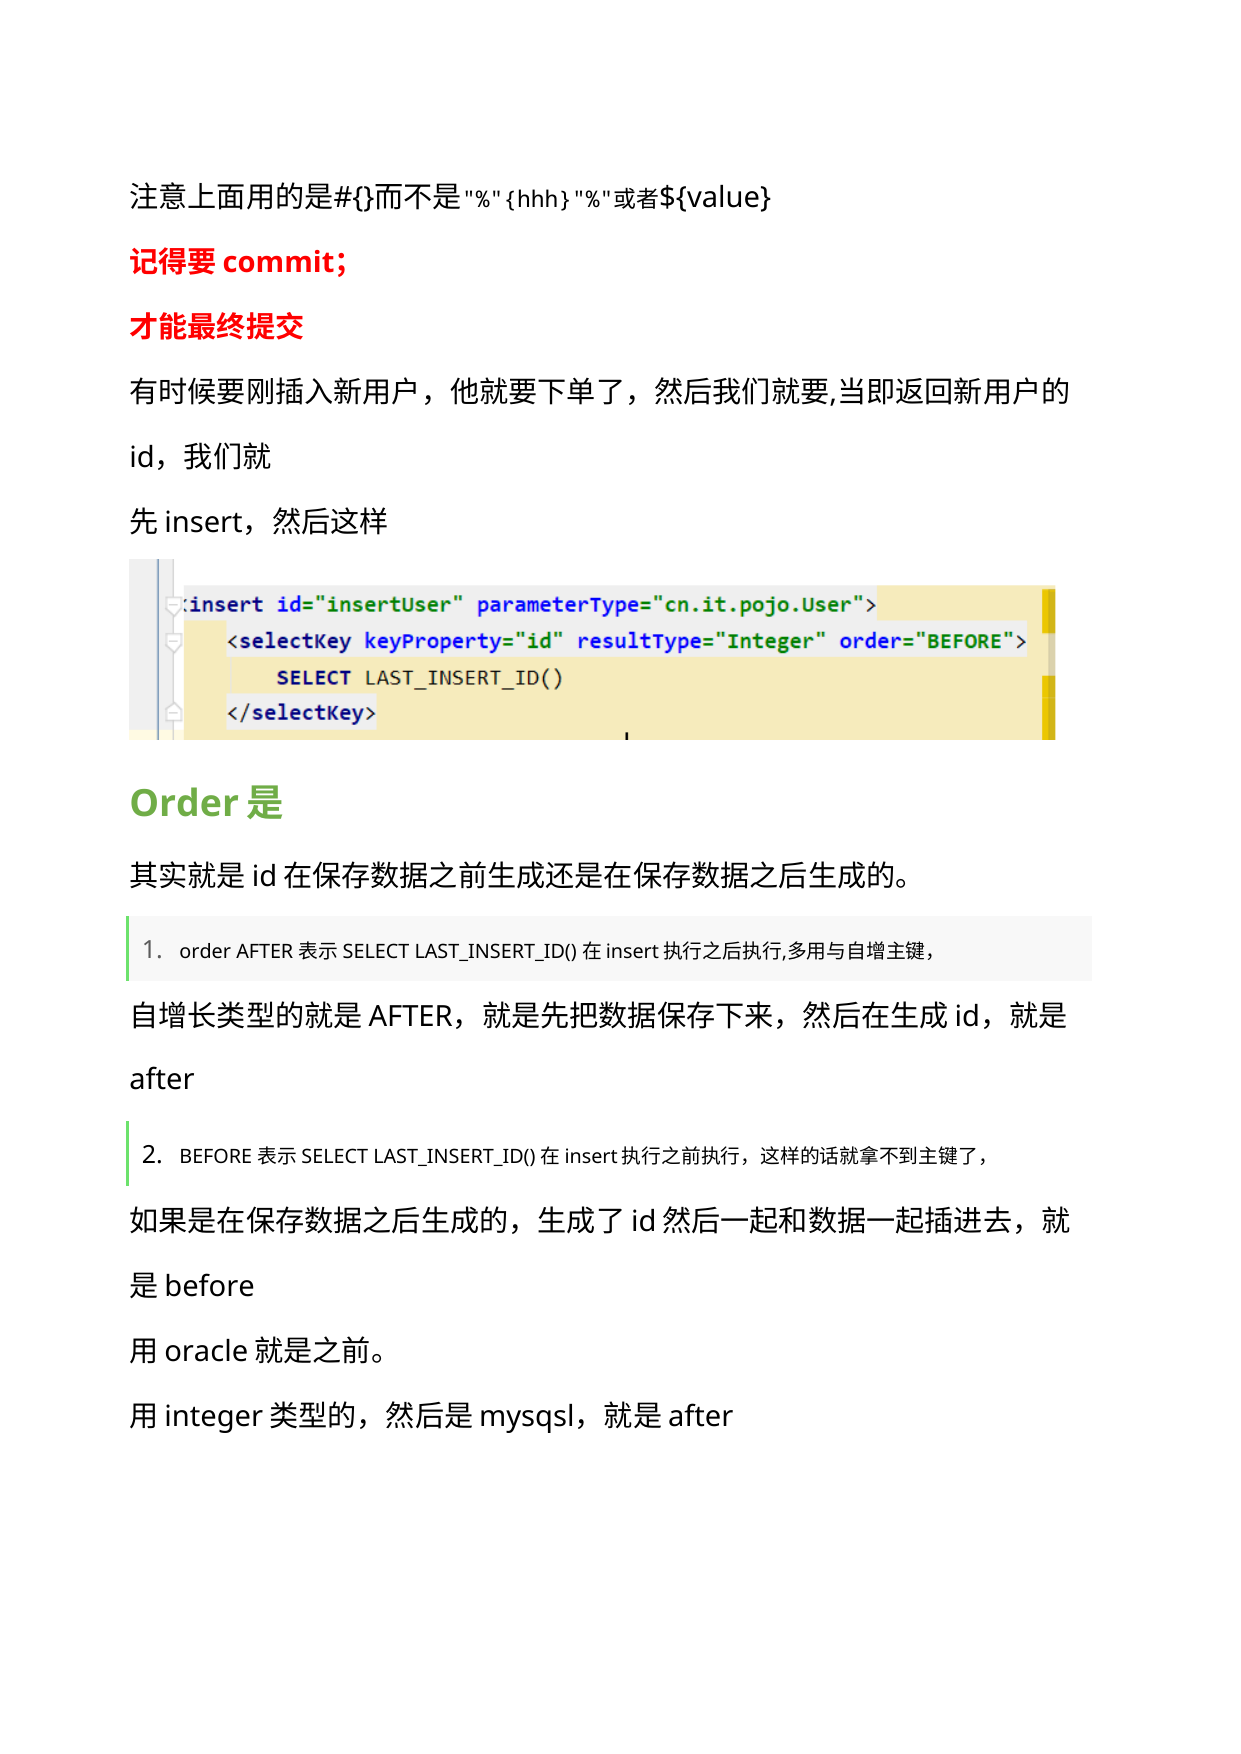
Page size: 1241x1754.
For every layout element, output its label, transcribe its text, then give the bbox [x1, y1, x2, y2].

text 记得要commit； [129, 227, 1092, 292]
text 注意上面用的是#{}而不是"%"{hhh}"%"或者${value} [129, 162, 1092, 227]
text 先insert，然后这样 [129, 487, 1092, 552]
list order AFTER 表示 SELECT LAST_INSERT_ID() 在insert执行之后执行,多用与自增主键， [129, 916, 1092, 981]
list BEFORE 表示 SELECT LAST_INSERT_ID() 在insert执行之前执行，这样的话就拿不到主键了， [129, 1121, 1092, 1186]
picture [129, 559, 1056, 740]
text 如果是在保存数据之后生成的，生成了id然后一起和数据一起插进去，就是before [129, 1186, 1092, 1316]
text 用integer类型的，然后是mysqsl，就是after [129, 1381, 1092, 1446]
text 自增长类型的就是AFTER，就是先把数据保存下来，然后在生成id，就是after [129, 981, 1092, 1111]
text 才能最终提交 [129, 292, 1092, 357]
subtitle Order是 [129, 768, 1092, 833]
text 用oracle就是之前。 [129, 1316, 1092, 1381]
text 其实就是id在保存数据之前生成还是在保存数据之后生成的。 [129, 841, 1092, 906]
text 有时候要刚插入新用户，他就要下单了，然后我们就要,当即返回新用户的id，我们就 [129, 357, 1092, 487]
